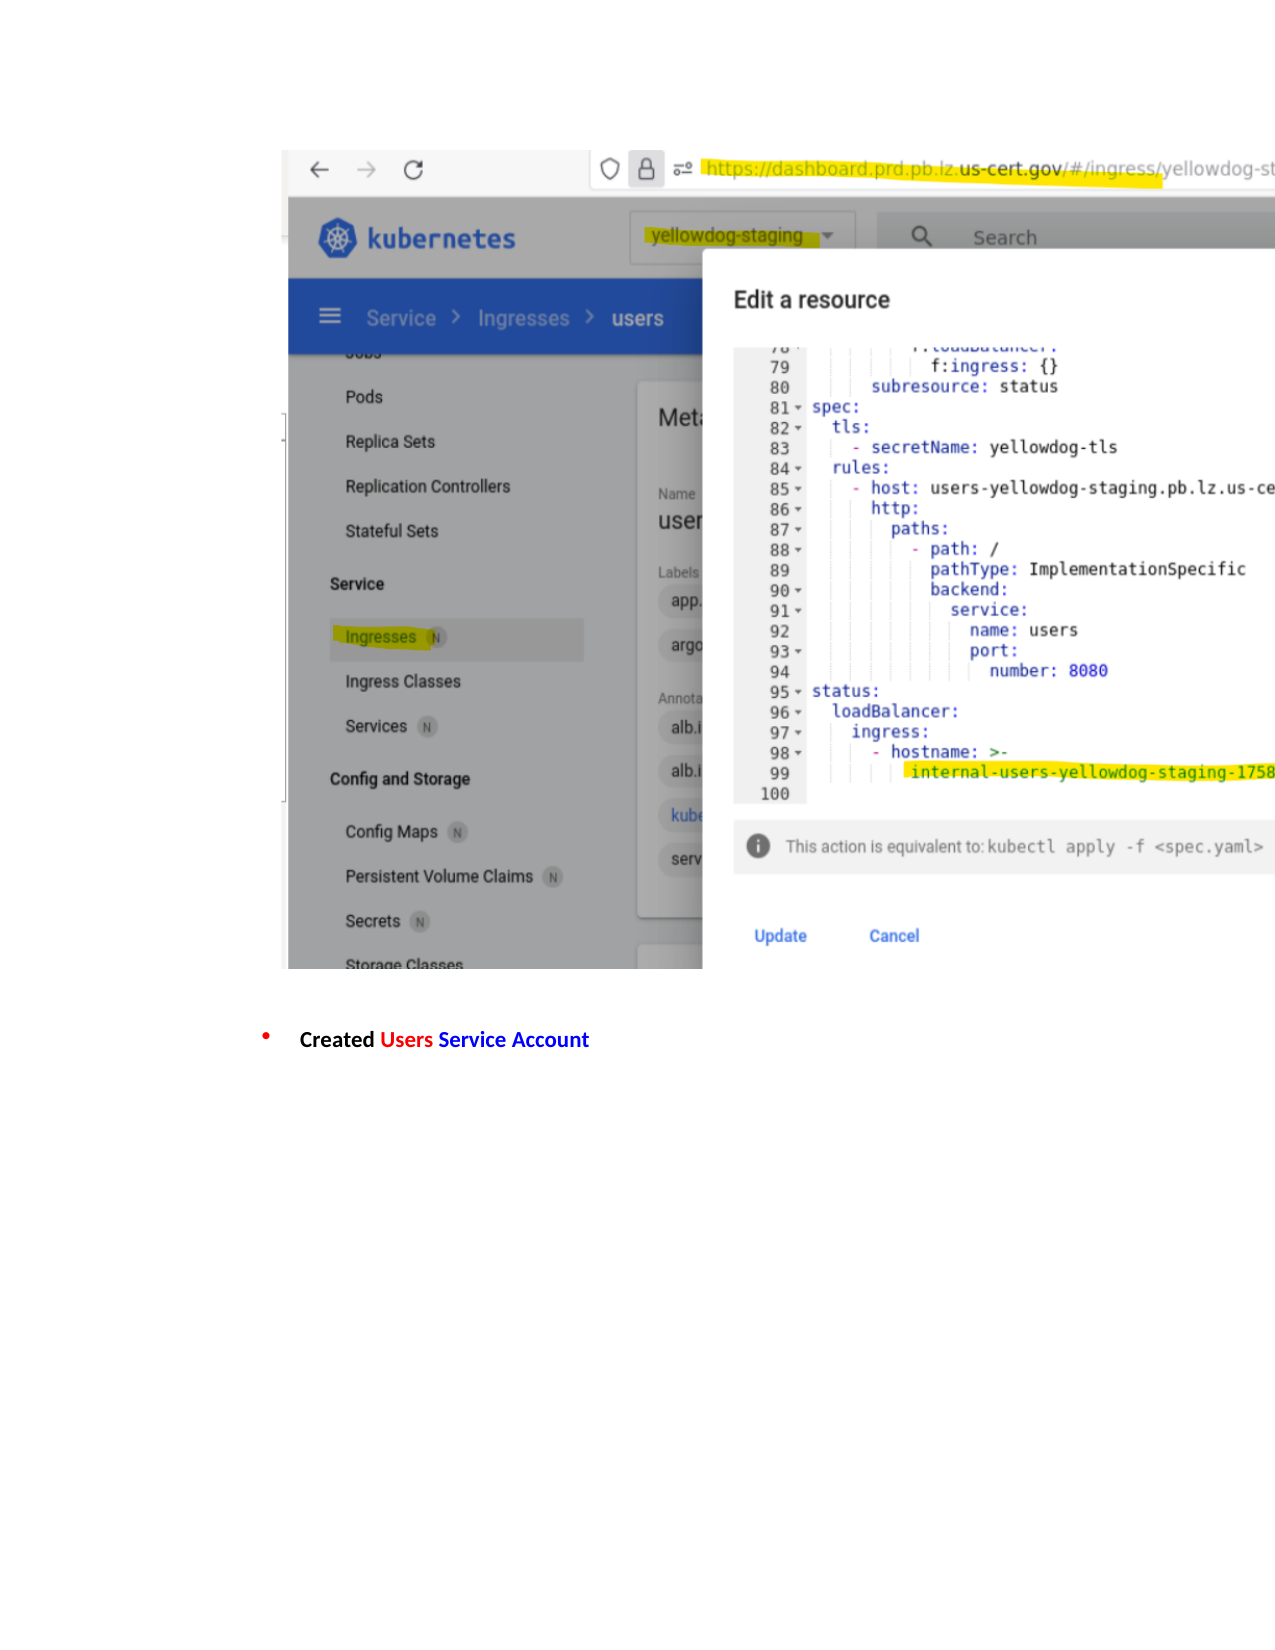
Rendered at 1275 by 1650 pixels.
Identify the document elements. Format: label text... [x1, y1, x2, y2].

picture [281, 150, 1275, 969]
list Created Users Service Account [262, 1025, 1125, 1053]
